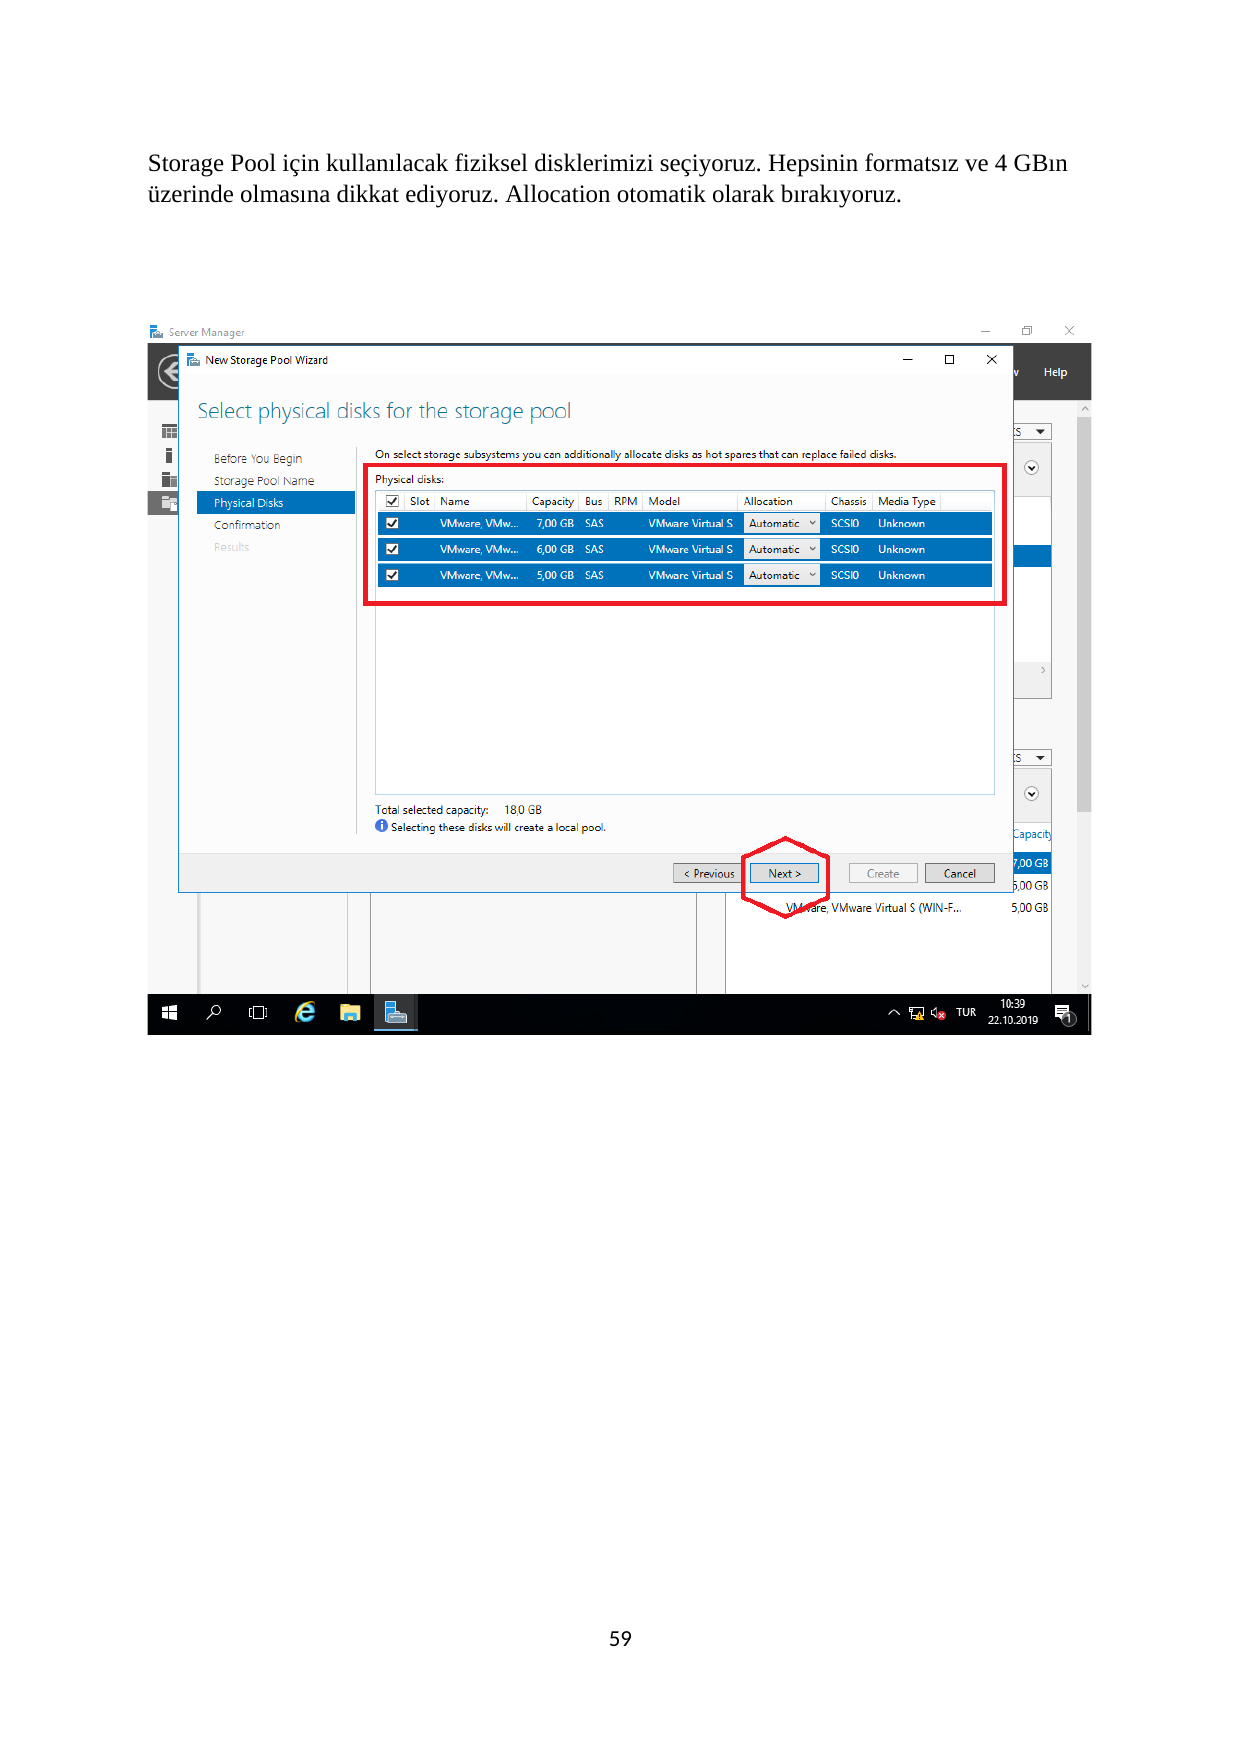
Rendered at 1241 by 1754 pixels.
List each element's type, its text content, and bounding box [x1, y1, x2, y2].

picture [147, 321, 1092, 1035]
text Storage Pool için kullanılacak fiziksel disklerimizi seçiyoruz. Hepsinin formatsız ve 4 GBın üzerinde olmasına dikkat ediyoruz. Allocation otomatik olarak bırakıyoruz. [148, 148, 1093, 207]
